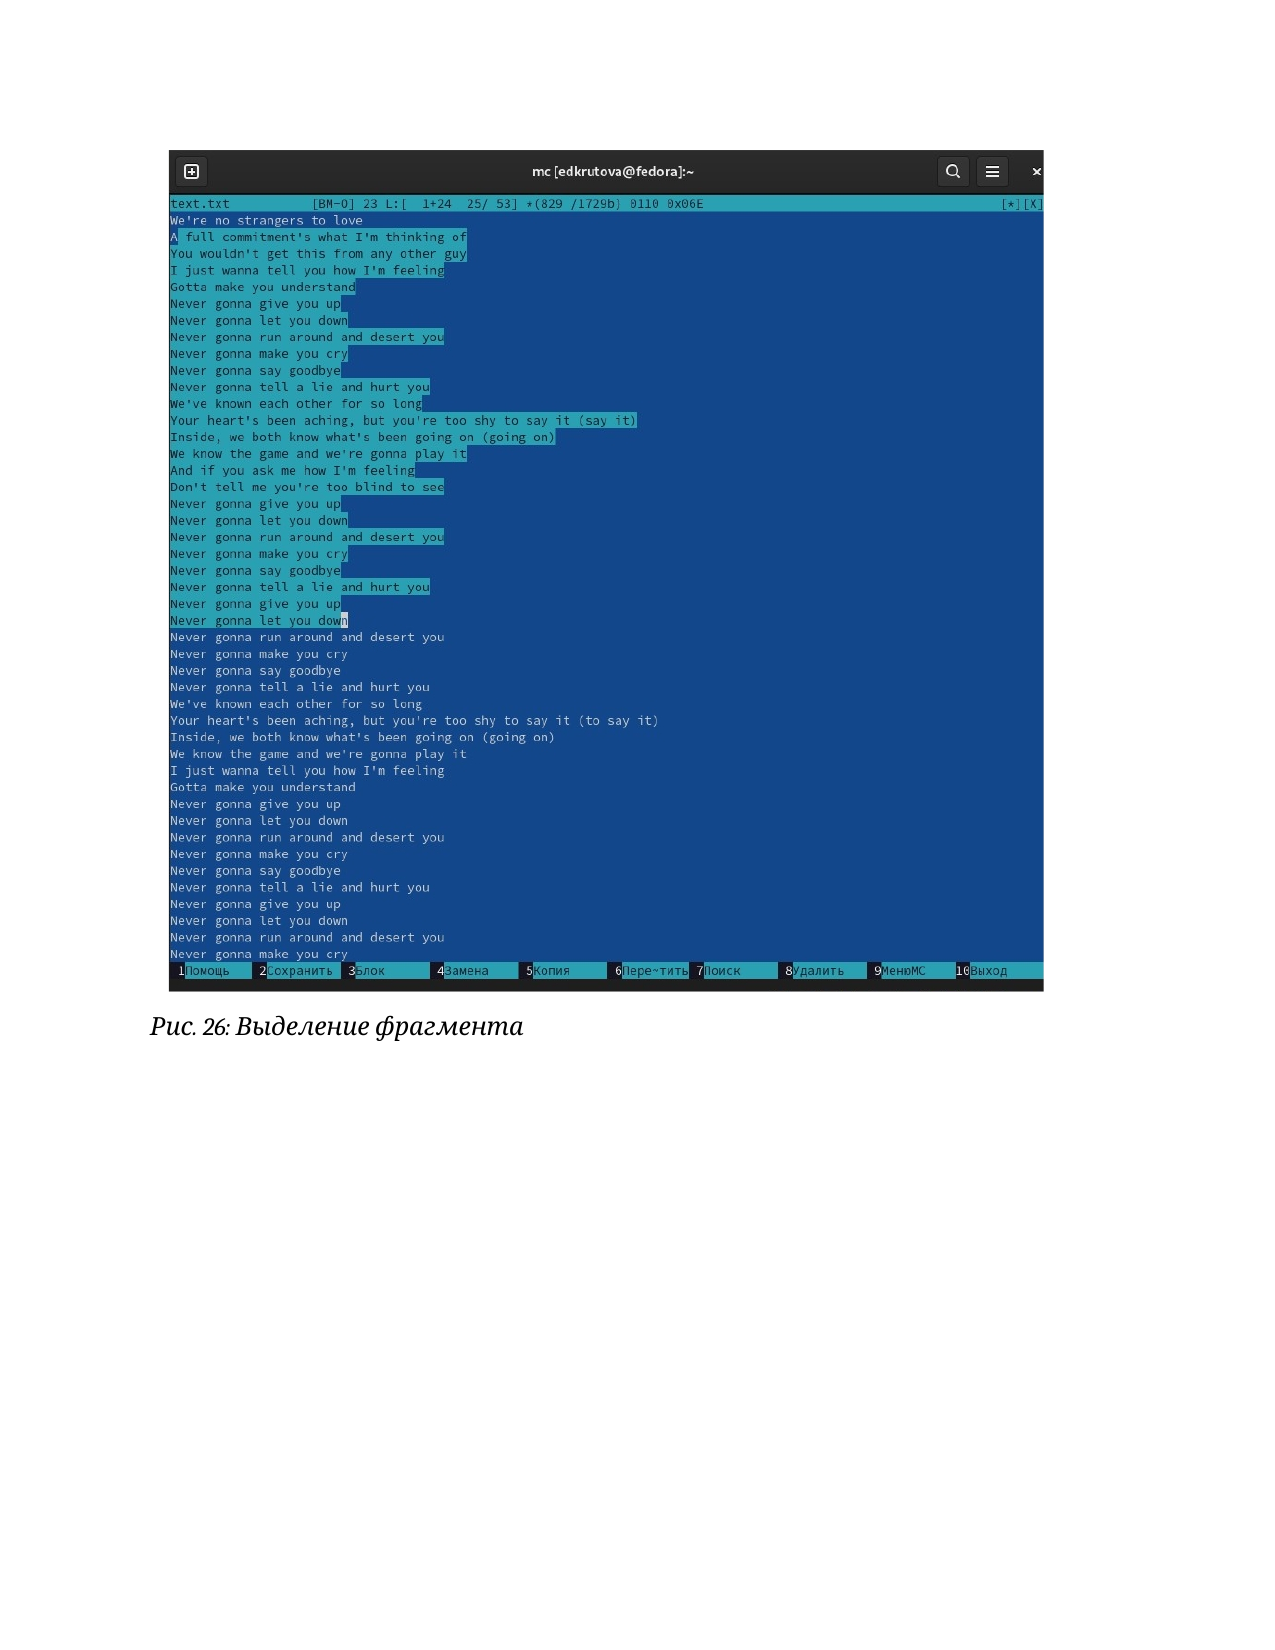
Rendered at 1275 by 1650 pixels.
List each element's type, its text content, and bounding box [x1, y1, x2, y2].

picture [168, 150, 1044, 992]
text Рис. 26: Выделение фрагмента [150, 1012, 1125, 1041]
